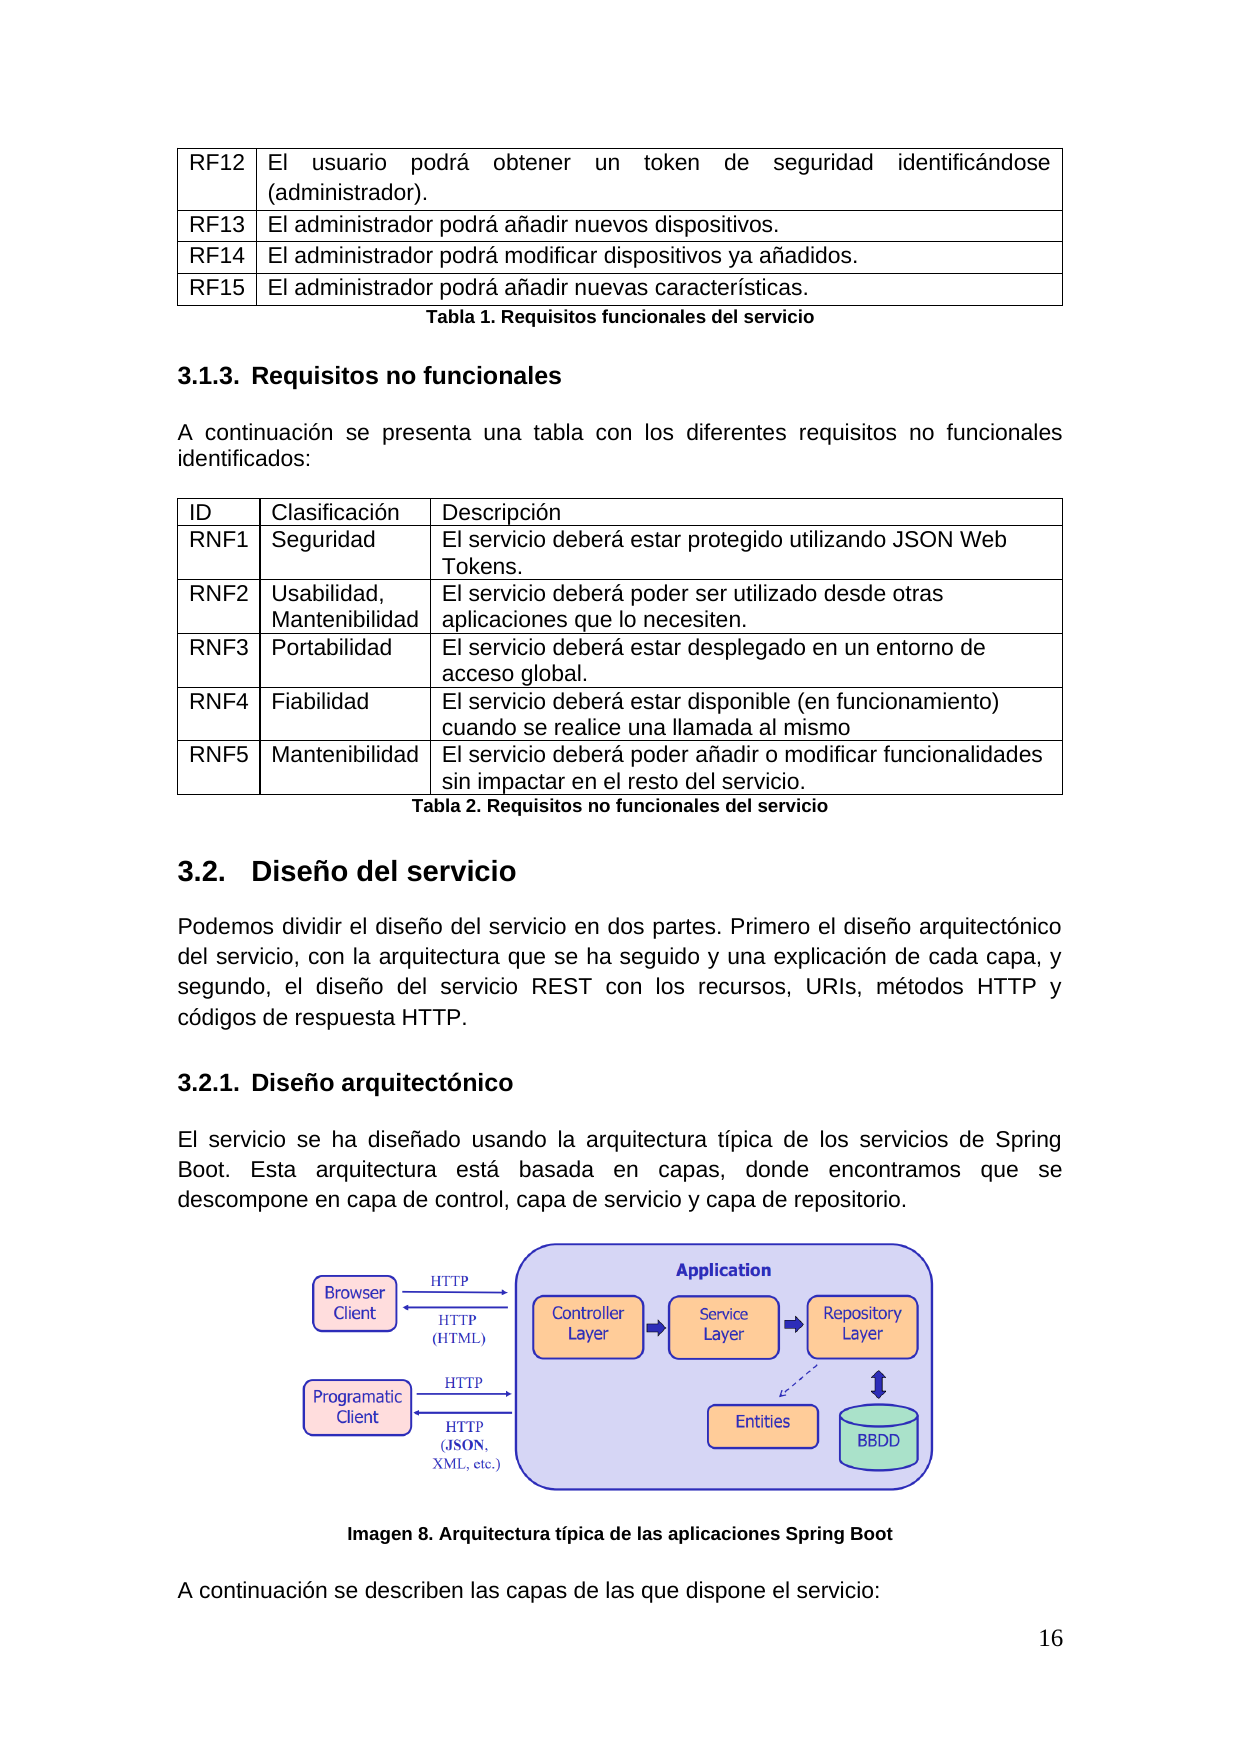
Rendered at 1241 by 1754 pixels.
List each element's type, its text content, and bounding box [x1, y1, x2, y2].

table_cell RNF5 [178, 741, 259, 794]
text Tabla 1. Requisitos funcionales del servicio [177, 306, 1063, 327]
table_cell RF12 [178, 149, 256, 209]
text A continuación se presenta una tabla con los diferentes requisitos no funcionales identificados: [177, 419, 1063, 472]
subtitle Diseño del servicio [177, 854, 1063, 888]
subtitle Diseño arquitectónico [177, 1068, 1063, 1097]
text El servicio se ha diseñado usando la arquitectura típica de los servicios de Spring Boot. Esta arquitectura está basada en capas, donde encontramos que se descompone en capa de control, capa de servicio y capa de repositorio. [177, 1126, 1063, 1213]
table_cell El administrador podrá añadir nuevas características. [257, 274, 1062, 304]
table_cell RNF4 [178, 688, 259, 740]
table_cell El servicio deberá estar protegido utilizando JSON Web Tokens. [431, 526, 1062, 579]
picture [299, 1216, 941, 1519]
subtitle Requisitos no funcionales [177, 361, 1063, 389]
table_header Clasificación [261, 499, 430, 525]
table_cell RNF1 [178, 526, 259, 579]
table_cell El servicio deberá poder ser utilizado desde otras aplicaciones que lo necesiten. [431, 580, 1062, 633]
table_header ID [178, 499, 259, 525]
table_cell RNF2 [178, 580, 259, 633]
table_cell Mantenibilidad [261, 741, 430, 794]
table_cell Portabilidad [261, 634, 430, 687]
table_cell Seguridad [261, 526, 430, 579]
table_cell El servicio deberá poder añadir o modificar funcionalidades sin impactar en el resto del servicio. [431, 741, 1062, 794]
table_cell RNF3 [178, 634, 259, 687]
table_cell El administrador podrá añadir nuevos dispositivos. [257, 211, 1062, 241]
text Podemos dividir el diseño del servicio en dos partes. Primero el diseño arquitectónico del servicio, con la arquitectura que se ha seguido y una explicación de cada capa, y segundo, el diseño del servicio REST con los recursos, URIs, métodos HTTP y códigos de respuesta HTTP. [177, 913, 1063, 1030]
table_cell Fiabilidad [261, 688, 430, 740]
table_cell Usabilidad, Mantenibilidad [261, 580, 430, 633]
text A continuación se describen las capas de las que dispone el servicio: [177, 1577, 1063, 1604]
table_header Descripción [431, 499, 1062, 525]
table_cell RF15 [178, 274, 256, 304]
table_cell RF14 [178, 242, 256, 273]
table_cell RF13 [178, 211, 256, 241]
table_cell El servicio deberá estar disponible (en funcionamiento) cuando se realice una llamada al mismo [431, 688, 1062, 740]
text Imagen 8. Arquitectura típica de las aplicaciones Spring Boot [177, 1522, 1063, 1544]
table_cell El usuario podrá obtener un token de seguridad identificándose (administrador). [257, 149, 1062, 209]
table_cell El administrador podrá modificar dispositivos ya añadidos. [257, 242, 1062, 273]
text Tabla 2. Requisitos no funcionales del servicio [177, 795, 1063, 817]
table_cell El servicio deberá estar desplegado en un entorno de acceso global. [431, 634, 1062, 687]
